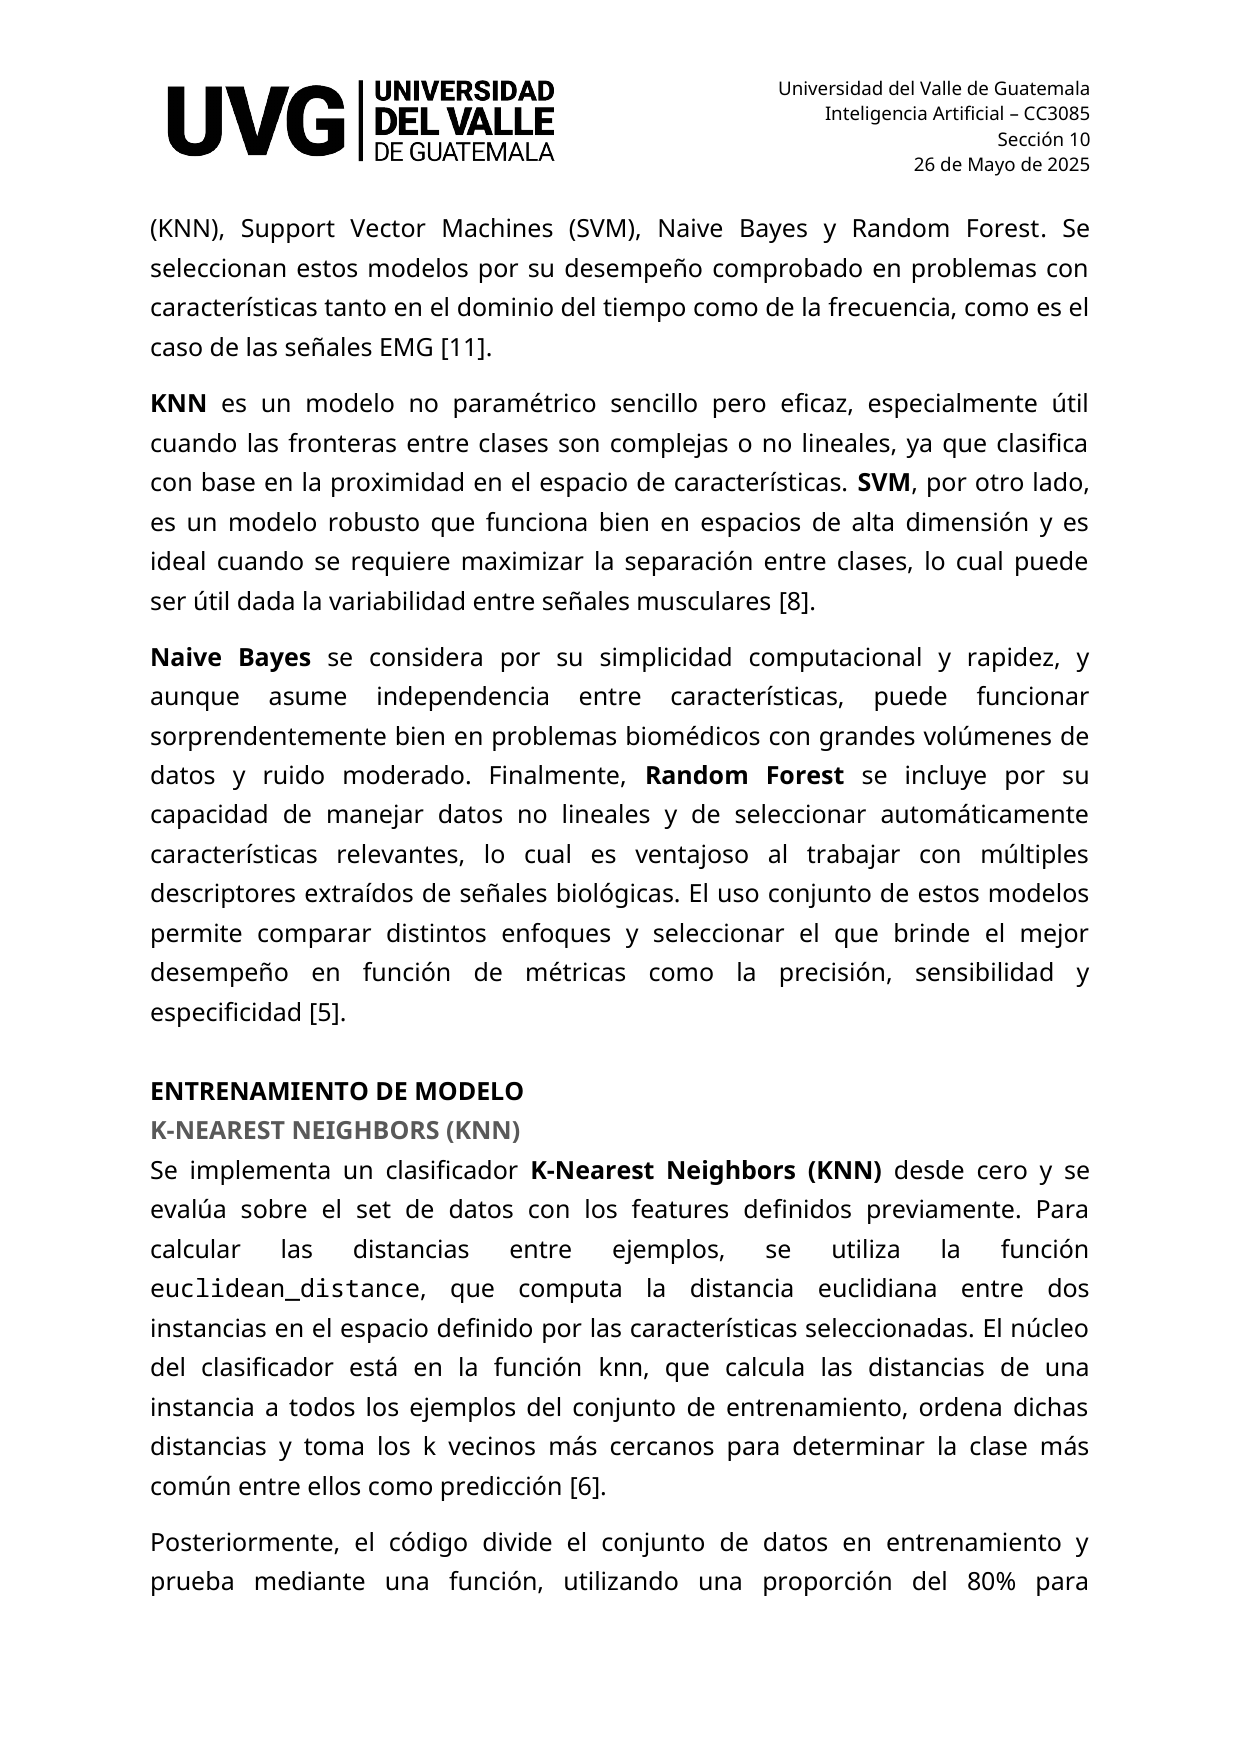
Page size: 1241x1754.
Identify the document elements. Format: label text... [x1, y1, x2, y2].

text KNN es un modelo no paramétrico sencillo pero eficaz, especialmente útil cuando las fronteras entre clases son complejas o no lineales, ya que clasifica con base en la proximidad en el espacio de características. SVM, por otro lado, es un modelo robusto que funciona bien en espacios de alta dimensión y es ideal cuando se requiere maximizar la separación entre clases, lo cual puede ser útil dada la variabilidad entre señales musculares . [150, 386, 1090, 617]
text Se implementa un clasificador K-Nearest Neighbors (KNN) desde cero y se evalúa sobre el set de datos con los features definidos previamente. Para calcular las distancias entre ejemplos, se utiliza la función euclidean_distance, que computa la distancia euclidiana entre dos instancias en el espacio definido por las características seleccionadas. El núcleo del clasificador está en la función knn, que calcula las distancias de una instancia a todos los ejemplos del conjunto de entrenamiento, ordena dichas distancias y toma los k vecinos más cercanos para determinar la clase más común entre ellos como predicción . [150, 1152, 1090, 1502]
text ENTRENAMIENTO DE MODELO [150, 1073, 1090, 1108]
text Naive Bayes se considera por su simplicidad computacional y rapidez, y aunque asume independencia entre características, puede funcionar sorprendentemente bien en problemas biomédicos con grandes volúmenes de datos y ruido moderado. Finalmente, Random Forest se incluye por su capacidad de manejar datos no lineales y de seleccionar automáticamente características relevantes, lo cual es ventajoso al trabajar con múltiples descriptores extraídos de señales biológicas. El uso conjunto de estos modelos permite comparar distintos enfoques y seleccionar el que brinde el mejor desempeño en función de métricas como la precisión, sensibilidad y especificidad . [150, 639, 1090, 1029]
picture [150, 59, 572, 182]
text K-NEAREST NEIGHBORS (KNN) [150, 1113, 1090, 1147]
